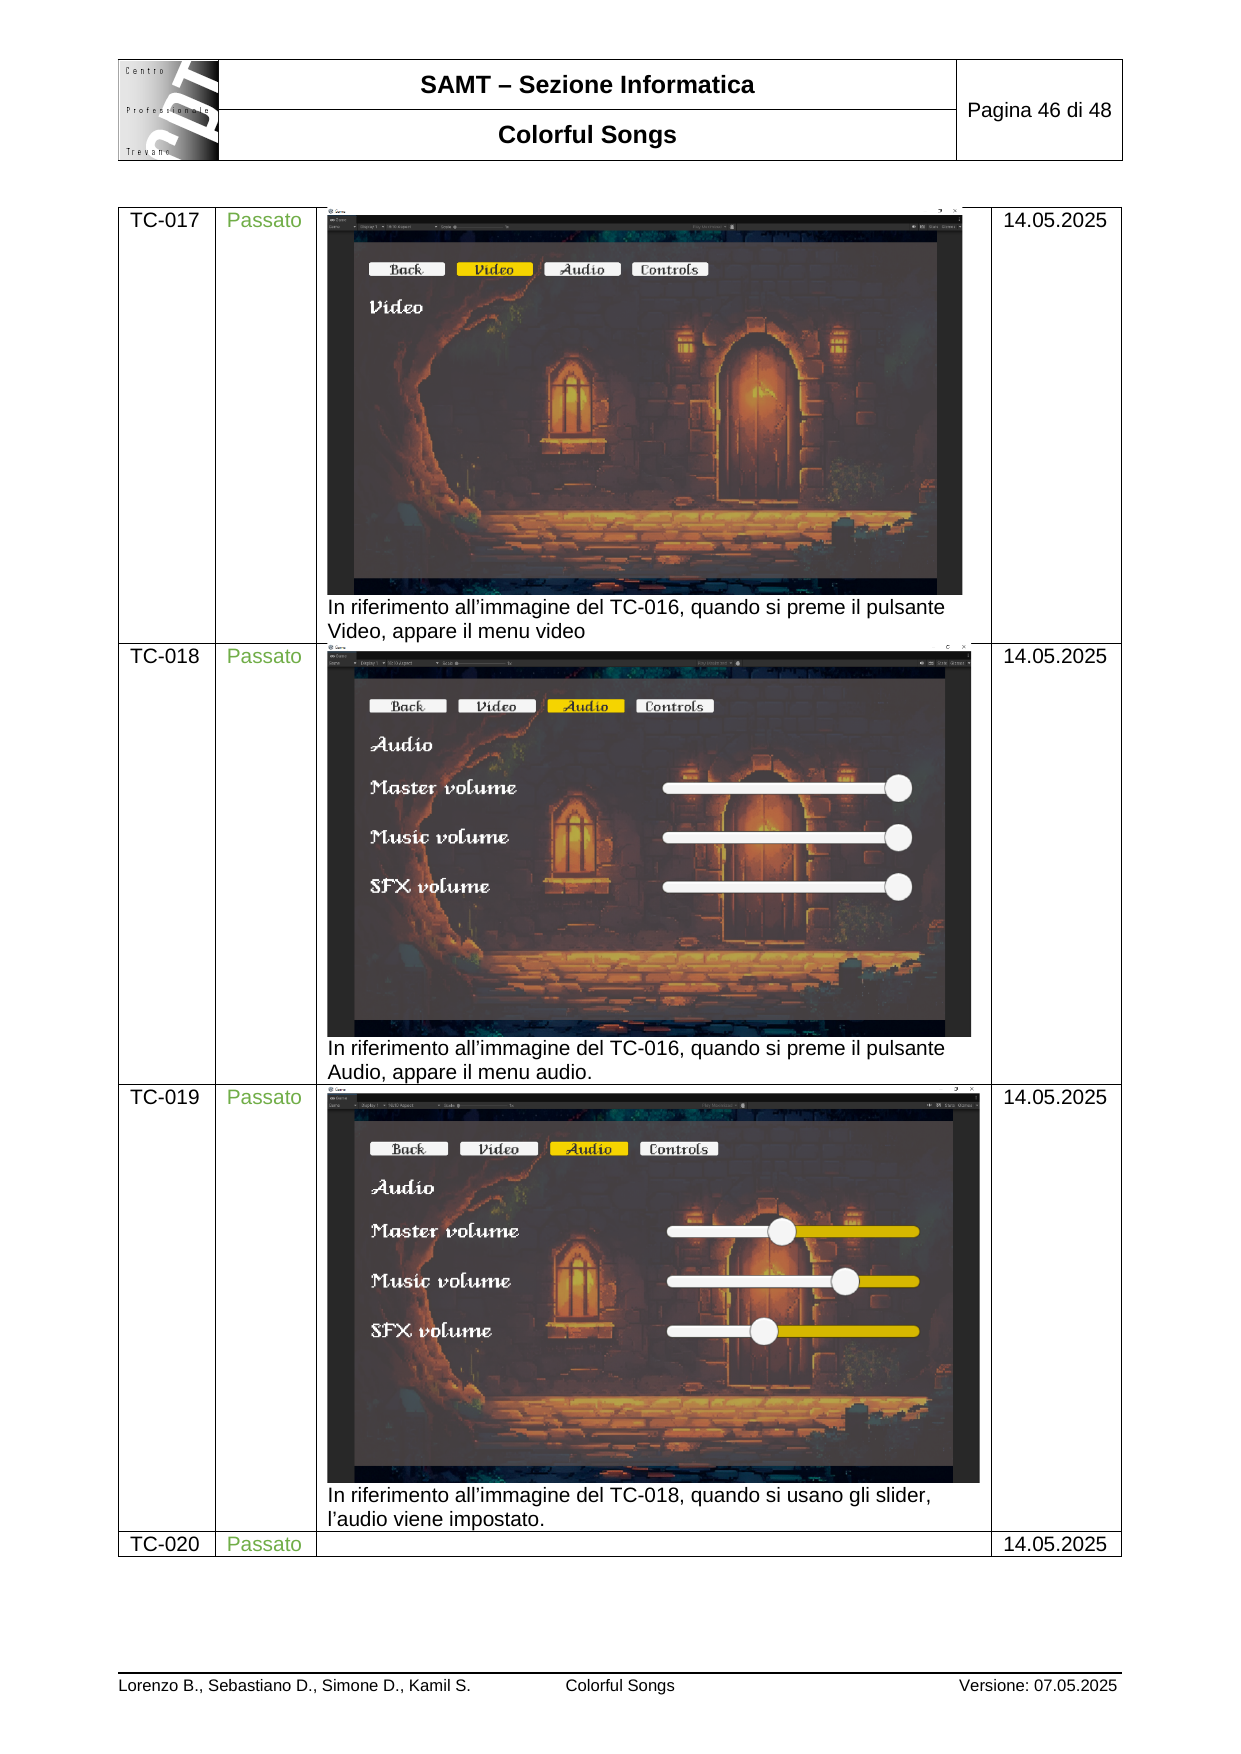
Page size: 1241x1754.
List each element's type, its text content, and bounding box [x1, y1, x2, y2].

table_cell 14.05.2025 [992, 1532, 1121, 1556]
table_cell [317, 1532, 991, 1556]
picture [327, 207, 963, 595]
table_cell In riferimento all’immagine del TC-016, quando si preme il pulsante Video, appare il menu video [317, 208, 991, 643]
table_cell In riferimento all’immagine del TC-018, quando si usano gli slider, l’audio viene impostato. [317, 1085, 991, 1531]
table_cell TC-020 [119, 1532, 215, 1556]
picture [327, 1085, 980, 1483]
table_cell TC-019 [119, 1085, 215, 1531]
table_cell 14.05.2025 [992, 644, 1121, 1084]
table_cell 14.05.2025 [992, 208, 1121, 643]
table_cell In riferimento all’immagine del TC-016, quando si preme il pulsante Audio, appare il menu audio. [317, 644, 991, 1084]
table_cell Passato [216, 1085, 316, 1531]
table_cell TC-017 [119, 208, 215, 643]
table_cell TC-018 [119, 644, 215, 1084]
table_cell Passato [216, 644, 316, 1084]
table_cell 14.05.2025 [992, 1085, 1121, 1531]
picture [327, 643, 972, 1037]
table_cell Passato [216, 1532, 316, 1556]
picture [118, 60, 219, 160]
table_cell Passato [216, 208, 316, 643]
